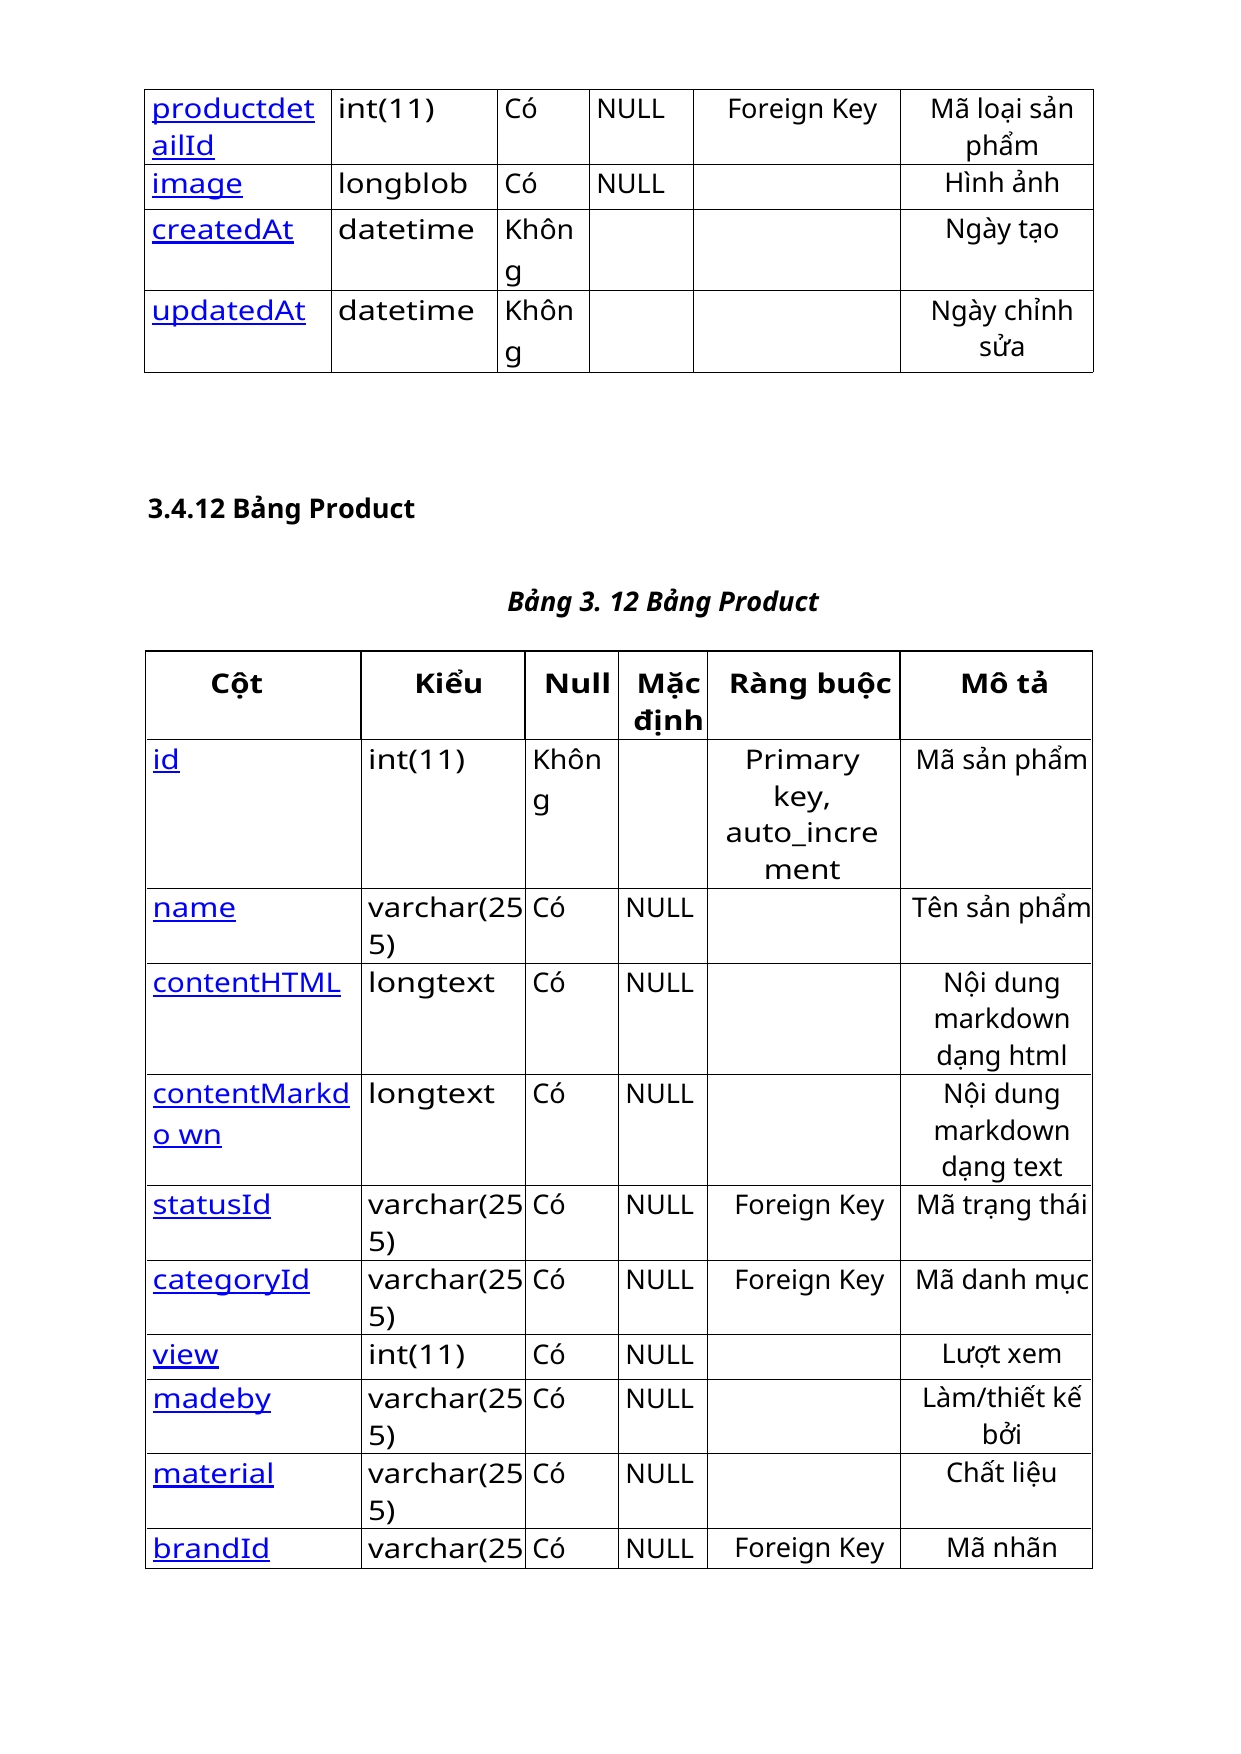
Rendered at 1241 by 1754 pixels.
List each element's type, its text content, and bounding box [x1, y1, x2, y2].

table_cell varchar(255) [362, 1261, 525, 1334]
table_cell Khôn g [498, 210, 589, 290]
table_cell Có [526, 1186, 618, 1259]
table_cell brandId [146, 1528, 361, 1568]
table_cell longtext [362, 1075, 525, 1185]
table_cell varchar(255) [362, 1186, 525, 1259]
table_cell [708, 1380, 900, 1453]
table_cell NULL [619, 1335, 707, 1378]
table_cell Có [526, 964, 618, 1074]
table_cell [694, 210, 900, 290]
table_cell Ngày chỉnh sửa [901, 291, 1093, 371]
table_cell Mã loại sản phẩm [901, 90, 1093, 163]
table_cell Tên sản phẩm [901, 888, 1092, 962]
table_cell Primary key, auto_increment [708, 740, 900, 888]
table_cell Foreign Key [708, 1186, 900, 1259]
table_header Kiểu [362, 652, 524, 739]
table_header Mặc định [619, 652, 707, 739]
table_cell Có [526, 1454, 618, 1528]
table_cell [590, 210, 693, 290]
table_cell Mã nhãn hàng [901, 1528, 1092, 1568]
table_cell Mã trạng thái [901, 1185, 1092, 1259]
table_cell Có [498, 165, 589, 209]
table_cell Ngày tạo [901, 210, 1093, 290]
table_cell Nội dung markdown dạng text [901, 1074, 1092, 1185]
table_cell Có [526, 1261, 618, 1334]
table_cell [708, 1335, 900, 1378]
table_cell NULL [619, 1075, 707, 1185]
table_cell Có [526, 1529, 618, 1568]
table_cell productdetailId [145, 90, 331, 163]
table_cell NULL [619, 1529, 707, 1568]
table_cell [619, 740, 707, 888]
table_cell Có [498, 90, 589, 163]
table_cell Có [526, 1380, 618, 1453]
table_cell varchar(255) [362, 1529, 525, 1568]
table_cell view [146, 1334, 361, 1378]
table_cell createdAt [145, 210, 331, 290]
table_cell Foreign Key [708, 1261, 900, 1334]
table_cell datetime [332, 210, 497, 290]
table_cell contentMarkdo wn [146, 1074, 361, 1185]
table_cell [590, 291, 693, 371]
table_cell material [146, 1453, 361, 1528]
table_cell [708, 1075, 900, 1185]
table_cell NULL [590, 90, 693, 163]
table_cell Foreign Key [708, 1529, 900, 1568]
table_cell id [146, 739, 361, 888]
text Bảng 3. 12 Bảng Product [148, 583, 1122, 619]
table_cell [708, 964, 900, 1074]
table_cell Chất liệu [901, 1453, 1092, 1528]
table_cell NULL [619, 889, 707, 962]
table_cell varchar(255) [362, 1380, 525, 1453]
table_cell Lượt xem [901, 1334, 1092, 1378]
table_cell updatedAt [145, 291, 331, 371]
table_cell Khôn g [526, 740, 618, 888]
table_cell [708, 889, 900, 962]
table_cell NULL [619, 1380, 707, 1453]
subtitle 3.4.12 Bảng Product [148, 490, 1122, 527]
table_cell NULL [619, 964, 707, 1074]
table_cell longtext [362, 964, 525, 1074]
table_cell Có [526, 1335, 618, 1378]
table_header Null [526, 652, 618, 739]
table_header Cột [146, 652, 360, 739]
table_cell [694, 291, 900, 371]
table_header Mô tả [901, 652, 1092, 739]
table_cell varchar(255) [362, 889, 525, 962]
table_cell statusId [146, 1185, 361, 1259]
table_cell Foreign Key [694, 90, 900, 163]
table_header Ràng buộc [708, 652, 899, 739]
table_cell longblob [332, 165, 497, 209]
table_cell NULL [619, 1261, 707, 1334]
table_cell Khôn g [498, 291, 589, 371]
table_cell NULL [619, 1454, 707, 1528]
table_cell categoryId [146, 1260, 361, 1334]
table_cell [694, 165, 900, 209]
table_cell [708, 1454, 900, 1528]
table_cell Nội dung markdown dạng html [901, 963, 1092, 1074]
table_cell image [145, 165, 331, 209]
table_cell contentHTML [146, 963, 361, 1074]
table_cell NULL [619, 1186, 707, 1259]
table_cell madeby [146, 1379, 361, 1453]
table_cell Mã sản phẩm [901, 739, 1092, 888]
table_cell datetime [332, 291, 497, 371]
table_cell NULL [590, 165, 693, 209]
table_cell Làm/thiết kế bởi [901, 1379, 1092, 1453]
table_cell int(11) [332, 90, 497, 163]
table_cell Mã danh mục [901, 1260, 1092, 1334]
table_cell varchar(255) [362, 1454, 525, 1528]
table_cell int(11) [362, 1335, 525, 1378]
table_cell name [146, 888, 361, 962]
table_cell Có [526, 889, 618, 962]
table_cell Có [526, 1075, 618, 1185]
table_cell int(11) [362, 740, 525, 888]
table_cell Hình ảnh [901, 165, 1093, 209]
